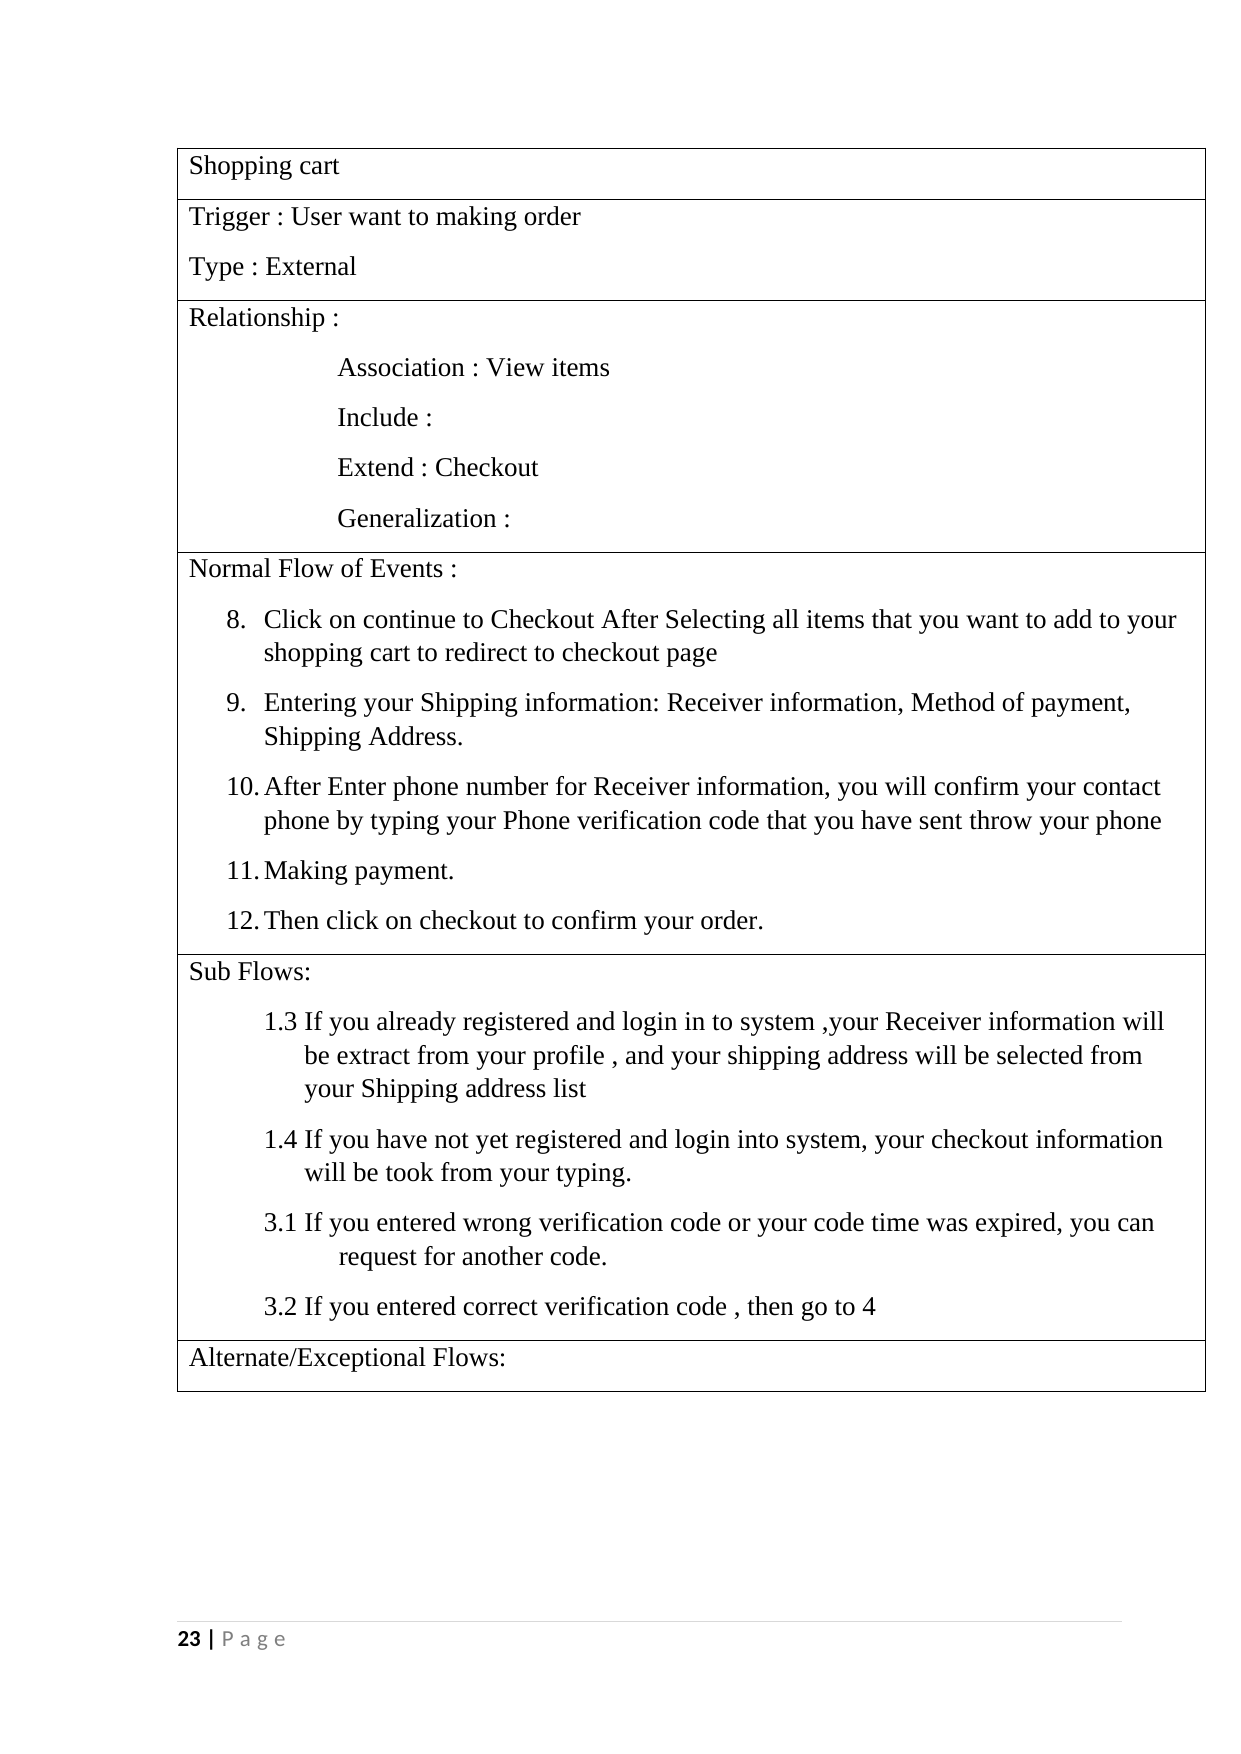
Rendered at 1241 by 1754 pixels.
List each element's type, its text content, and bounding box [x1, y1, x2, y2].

table_cell Alternate/Exceptional Flows: [178, 1341, 1205, 1391]
table_cell Sub Flows: If you already registered and login in to system ,your Receiver information will be extract from your profile , and your shipping address will be selected from your Shipping address list If you have not yet registered and login into system, your checkout information will be took from your typing. 3.1 If you entered wrong verification code or your code time was expired, you can request for another code. 3.2 If you entered correct verification code , then go to 4 [178, 955, 1205, 1340]
table_cell Normal Flow of Events : Click on continue to Checkout After Selecting all items that you want to add to your shopping cart to redirect to checkout page Entering your Shipping information: Receiver information, Method of payment, Shipping Address. After Enter phone number for Receiver information, you will confirm your contact phone by typing your Phone verification code that you have sent throw your phone Making payment. Then click on checkout to confirm your order. [178, 553, 1205, 954]
table_cell Relationship : Association : View items Include : Extend : Checkout Generalization : [178, 301, 1205, 552]
table_cell Trigger : User want to making order Type : External [178, 200, 1205, 300]
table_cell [178, 149, 1205, 199]
